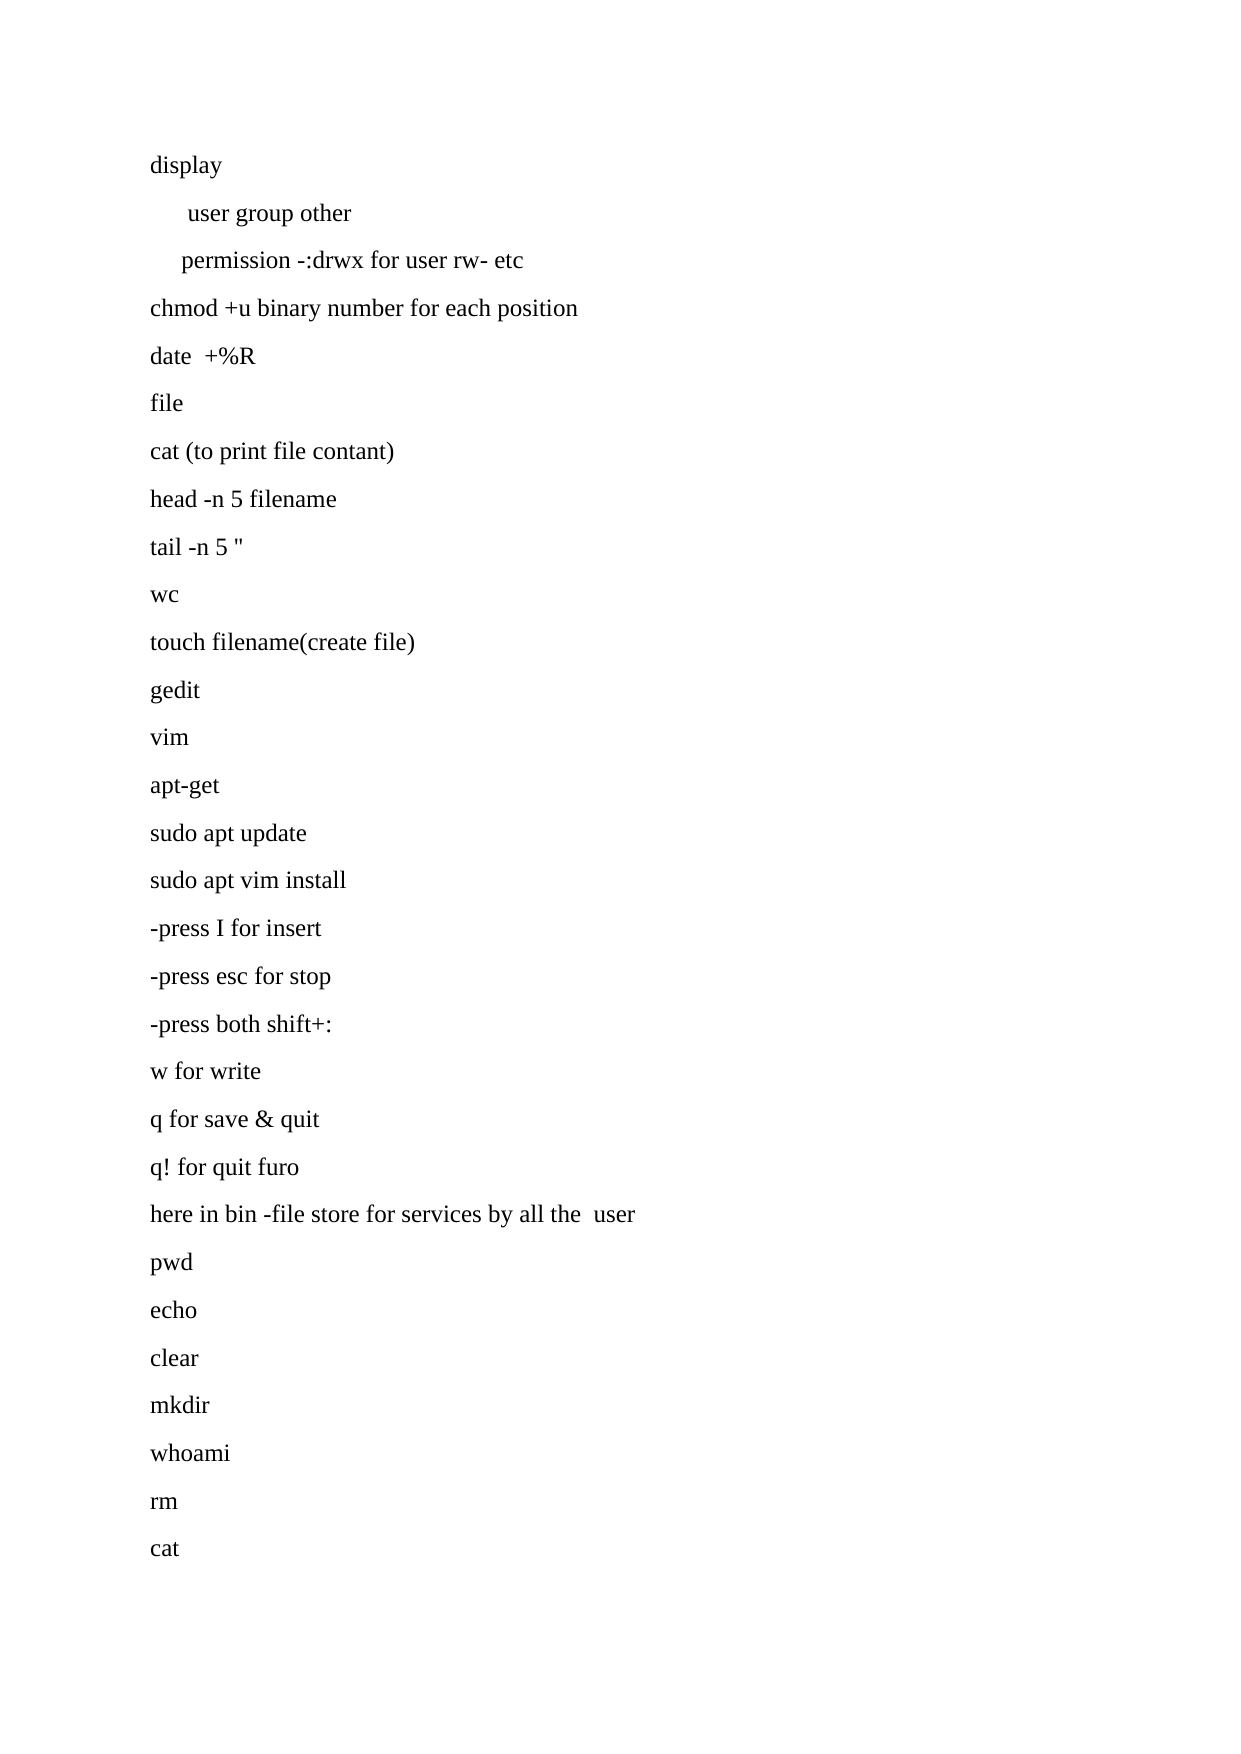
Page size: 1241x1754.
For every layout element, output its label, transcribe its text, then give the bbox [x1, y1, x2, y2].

text tail -n 5 '' [150, 532, 1090, 560]
text whoami [150, 1438, 1090, 1467]
text date +%R [150, 341, 1090, 369]
text echo [150, 1295, 1090, 1324]
text -press both shift+: [150, 1009, 1090, 1037]
text mkdir [150, 1390, 1090, 1419]
text apt-get [150, 770, 1090, 799]
text touch filename(create file) [150, 627, 1090, 656]
text gedit [150, 675, 1090, 703]
text user group other [150, 198, 1090, 226]
text cat [150, 1533, 1090, 1562]
text pwd [150, 1247, 1090, 1276]
text w for write [150, 1056, 1090, 1085]
text file [150, 388, 1090, 417]
text here in bin -file store for services by all the user [150, 1199, 1090, 1228]
text vim [150, 722, 1090, 751]
text clear [150, 1343, 1090, 1371]
text chmod +u binary number for each position [150, 293, 1090, 322]
text display [150, 150, 1090, 179]
text sudo apt update [150, 818, 1090, 847]
text cat (to print file contant) [150, 436, 1090, 465]
text q! for quit furo [150, 1152, 1090, 1181]
text permission -:drwx for user rw- etc [150, 245, 1090, 274]
text -press I for insert [150, 913, 1090, 942]
text rm [150, 1486, 1090, 1514]
text wc [150, 579, 1090, 608]
text -press esc for stop [150, 961, 1090, 990]
text head -n 5 filename [150, 484, 1090, 513]
text sudo apt vim install [150, 866, 1090, 894]
text q for save & quit [150, 1104, 1090, 1133]
